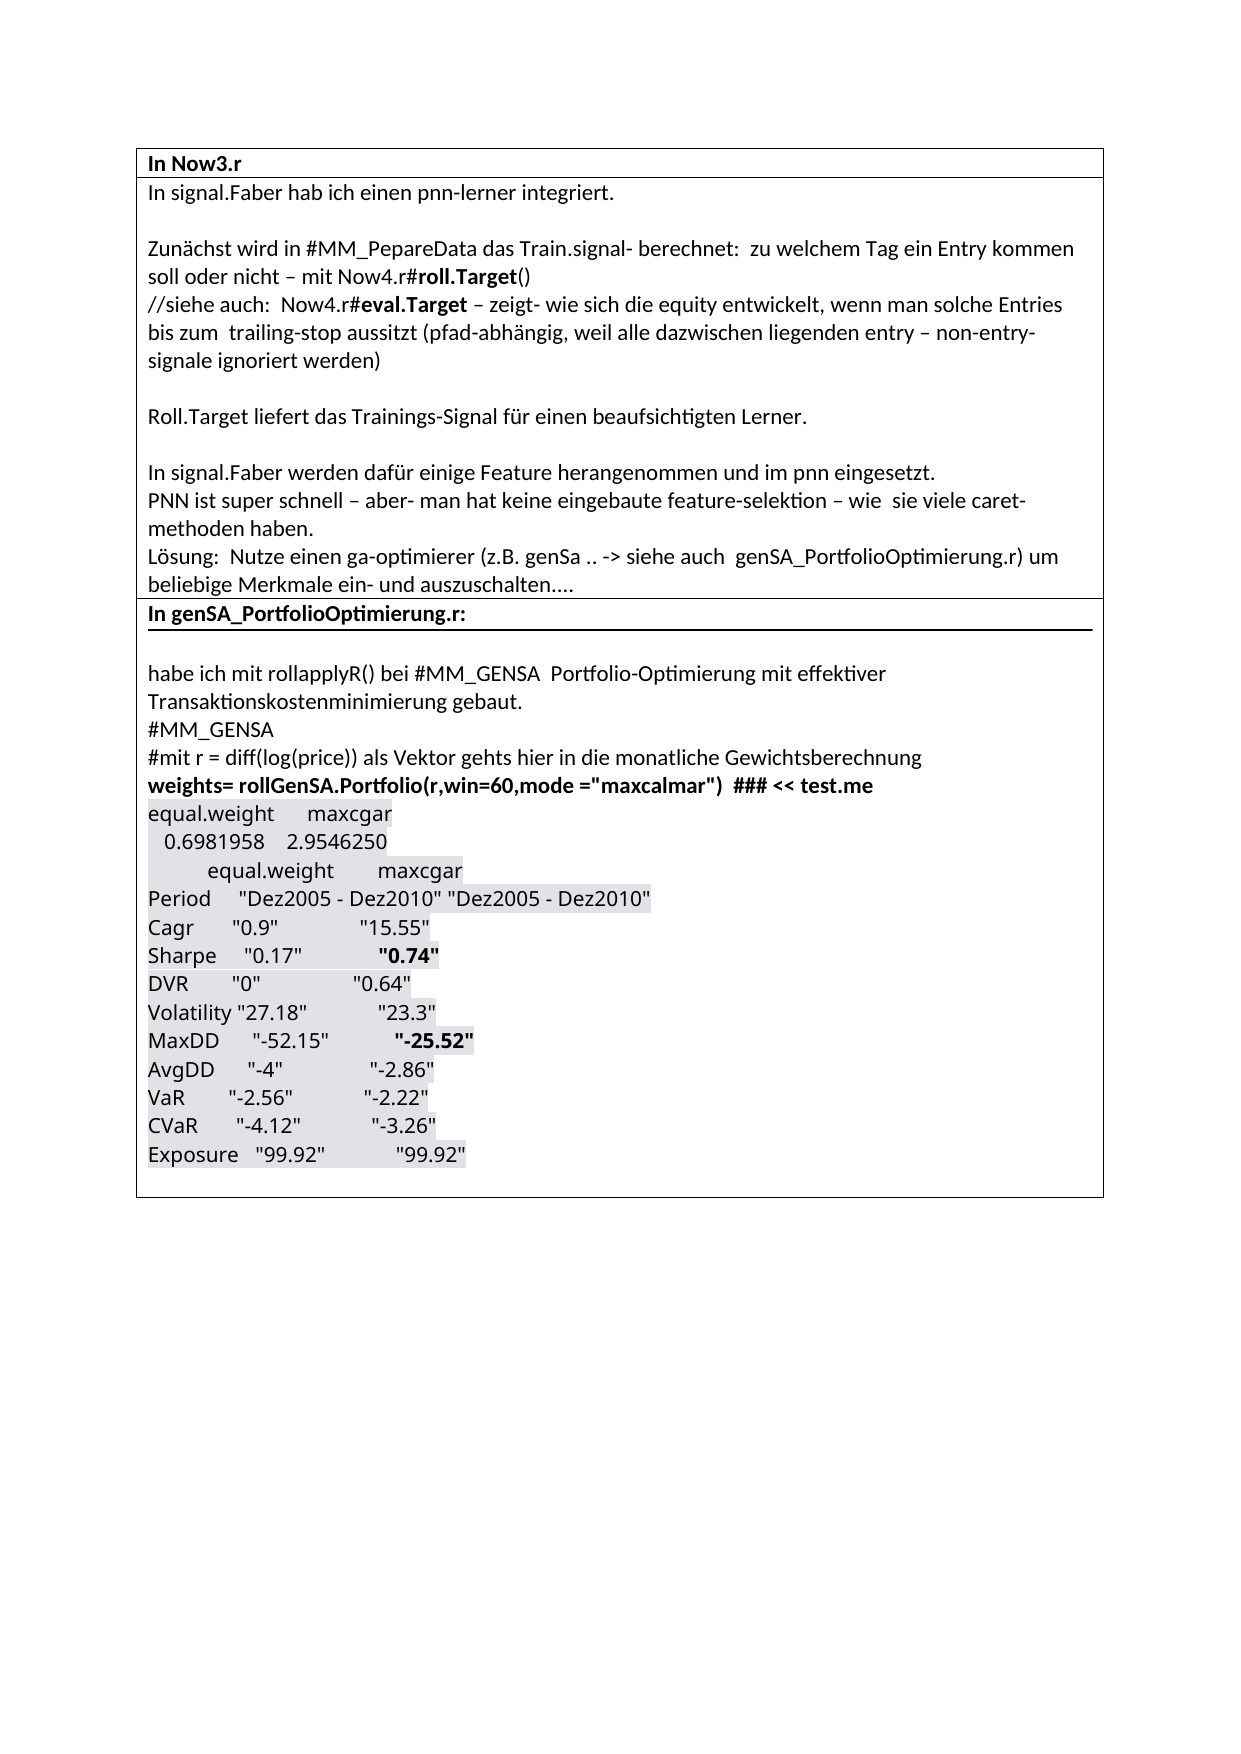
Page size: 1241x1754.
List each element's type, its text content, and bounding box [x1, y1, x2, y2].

table_header In Now3.r [137, 149, 1103, 177]
table_cell In genSA_PortfolioOptimierung.r: habe ich mit rollapplyR() bei #MM_GENSA Portfolio-Optimierung mit effektiver Transaktionskostenminimierung gebaut. #MM_GENSA #mit r = diff(log(price)) als Vektor gehts hier in die monatliche Gewichtsberechnung weights= rollGenSA.Portfolio(r,win=60,mode ="maxcalmar") ### << test.me equal.weight maxcgar 0.6981958 2.9546250 equal.weight maxcgar Period "Dez2005 - Dez2010" "Dez2005 - Dez2010" Cagr "0.9" "15.55" Sharpe "0.17" "0.74" DVR "0" "0.64" Volatility "27.18" "23.3" MaxDD "-52.15" "-25.52" AvgDD "-4" "-2.86" VaR "-2.56" "-2.22" CVaR "-4.12" "-3.26" Exposure "99.92" "99.92" Allein durch heftiges Umschichten zwischen seinen 5 assets versucht er die 2009 er katastrophe abzumildern – mit grossem Erfolg. weights Dez 2005 0.0297 0.0297 0.8812 0.0297 0.0297 Jan 2006 0.0298 0.0298 0.8764 0.0298 0.0342 Feb 2006 0.0296 0.0296 0.8807 0.0296 0.0304 Mrz 2006 0.0295 0.0295 0.8820 0.0295 0.0295 Apr 2006 0.0292 0.0293 0.8830 0.0292 0.0292 Mai 2006 0.0296 0.0294 0.8821 0.0294 0.0294 Jun 2006 0.0296 0.0296 0.8814 0.0296 0.0299 Jul 2006 0.0293 0.0293 0.8809 0.0313 0.0293 Aug 2006 0.0294 0.0294 0.8824 0.0294 0.0294 Sep 2006 0.0290 0.0290 0.8839 0.0290 0.0290 Okt 2006 0.0292 0.0292 0.8832 0.0292 0.0292 Nov 2006 0.0356 0.0293 0.8764 0.0293 0.0293 Dez 2006 0.0291 0.0291 0.8837 0.0291 0.0291 Jan 2007 0.0289 0.0289 0.8843 0.0289 0.0289 Feb 2007 0.0292 0.0292 0.8832 0.0292 0.0292 Mrz 2007 0.0292 0.0291 0.8834 0.0291 0.0291 Apr 2007 0.0290 0.0292 0.8836 0.0290 0.0292 Mai 2007 0.0294 0.0310 0.9102 0.0294 0.0000 Jun 2007 0.0292 0.0292 0.9124 0.0292 0.0000 Jul 2007 0.0297 0.8820 0.0295 0.0294 0.0294 Aug 2007 0.0292 0.8821 0.0303 0.0292 0.0292 Sep 2007 0.4770 0.3475 0.1166 0.0294 0.0294 Okt 2007 0.3533 0.2886 0.2991 0.0295 0.0295 Nov 2007 0.2686 0.0297 0.6424 0.0297 0.0297 Dez 2007 0.6580 0.0526 0.1931 0.0963 0.0000 Jan 2008 0.2748 0.0298 0.5183 0.1472 0.0298 Feb 2008 0.0294 0.8818 0.0294 0.0294 0.0300 Mrz 2008 0.0311 0.8803 0.0295 0.0295 0.0295 Apr 2008 0.0290 0.8818 0.0290 0.0290 0.0311 Mai 2008 0.0293 0.8801 0.0320 0.0293 0.0293 Jun 2008 0.0296 0.8782 0.0330 0.0296 0.0296 Jul 2008 0.0292 0.8830 0.0292 0.0292 0.0292 Aug 2008 0.0299 0.8824 0.0292 0.0292 0.0292 Sep 2008 0.0296 0.8713 0.0392 0.0296 0.0304 Okt 2008 0.0007 0.0298 0.0000 0.0298 0.9397 Nov 2008 0.0298 0.0309 0.0298 0.0298 0.8796 Dez 2008 0.0003 0.0298 0.0298 0.0000 0.9401 Jan 2009 0.0000 0.6004 0.0302 0.0302 0.3391 Feb 2009 0.0000 0.5392 0.0301 0.0301 0.4005 Mrz 2009 0.0004 0.2694 0.0300 0.0000 0.7002 Apr 2009 0.0300 0.7229 0.0300 0.0300 0.1870 Mai 2009 0.0297 0.8812 0.0297 0.0297 0.0297 Jun 2009 0.0298 0.8806 0.0300 0.0298 0.0298 Jul 2009 0.0294 0.8823 0.0294 0.0294 0.0294 Aug 2009 0.0000 0.9115 0.0295 0.0295 0.0295 Sep 2009 0.0294 0.8821 0.0296 0.0294 0.0294 Okt 2009 0.0294 0.8806 0.0294 0.0310 0.0294 Nov 2009 0.0297 0.8824 0.0293 0.0293 0.0293 Dez 2009 0.0293 0.8830 0.0292 0.0292 0.0292 Jan 2010 0.0294 0.8824 0.0294 0.0294 0.0294 Feb 2010 0.0293 0.8826 0.0293 0.0295 0.0293 Mrz 2010 0.0000 0.9120 0.0293 0.0293 0.0295 Apr 2010 0.0291 0.8833 0.0291 0.0291 0.0293 Mai 2010 0.0294 0.8823 0.0295 0.0294 0.0294 Jun 2010 0.0295 0.8815 0.0299 0.0295 0.0295 Jul 2010 0.0294 0.8821 0.0294 0.0297 0.0294 Aug 2010 0.0297 0.8804 0.0297 0.0306 0.0297 Sep 2010 0.0295 0.8793 0.0295 0.0322 0.0295 Okt 2010 0.0293 0.8825 0.0293 0.0297 0.0293 Nov 2010 0.0294 0.8824 0.0294 0.0294 0.0294 Dez 2010 0.0292 0.8832 0.0292 0.0292 0.0292 turnover Dez 2006 6.59 Dez 2007 491.49 Dez 2008 463.14 Dez 2009 339.95 Dez 2010 13.99 Sowohl Faber (diff zum SMA), als auch xcalmar, und turnover.penality gehen ein. [137, 599, 1103, 1197]
table_cell In signal.Faber hab ich einen pnn-lerner integriert. Zunächst wird in #MM_PepareData das Train.signal- berechnet: zu welchem Tag ein Entry kommen soll oder nicht – mit Now4.r#roll.Target() //siehe auch: Now4.r#eval.Target – zeigt- wie sich die equity entwickelt, wenn man solche Entries bis zum trailing-stop aussitzt (pfad-abhängig, weil alle dazwischen liegenden entry – non-entry-signale ignoriert werden) Roll.Target liefert das Trainings-Signal für einen beaufsichtigten Lerner. In signal.Faber werden dafür einige Feature herangenommen und im pnn eingesetzt. PNN ist super schnell – aber- man hat keine eingebaute feature-selektion – wie sie viele caret-methoden haben. Lösung: Nutze einen ga-optimierer (z.B. genSa .. -> siehe auch genSA_PortfolioOptimierung.r) um beliebige Merkmale ein- und auszuschalten.... [137, 178, 1103, 598]
